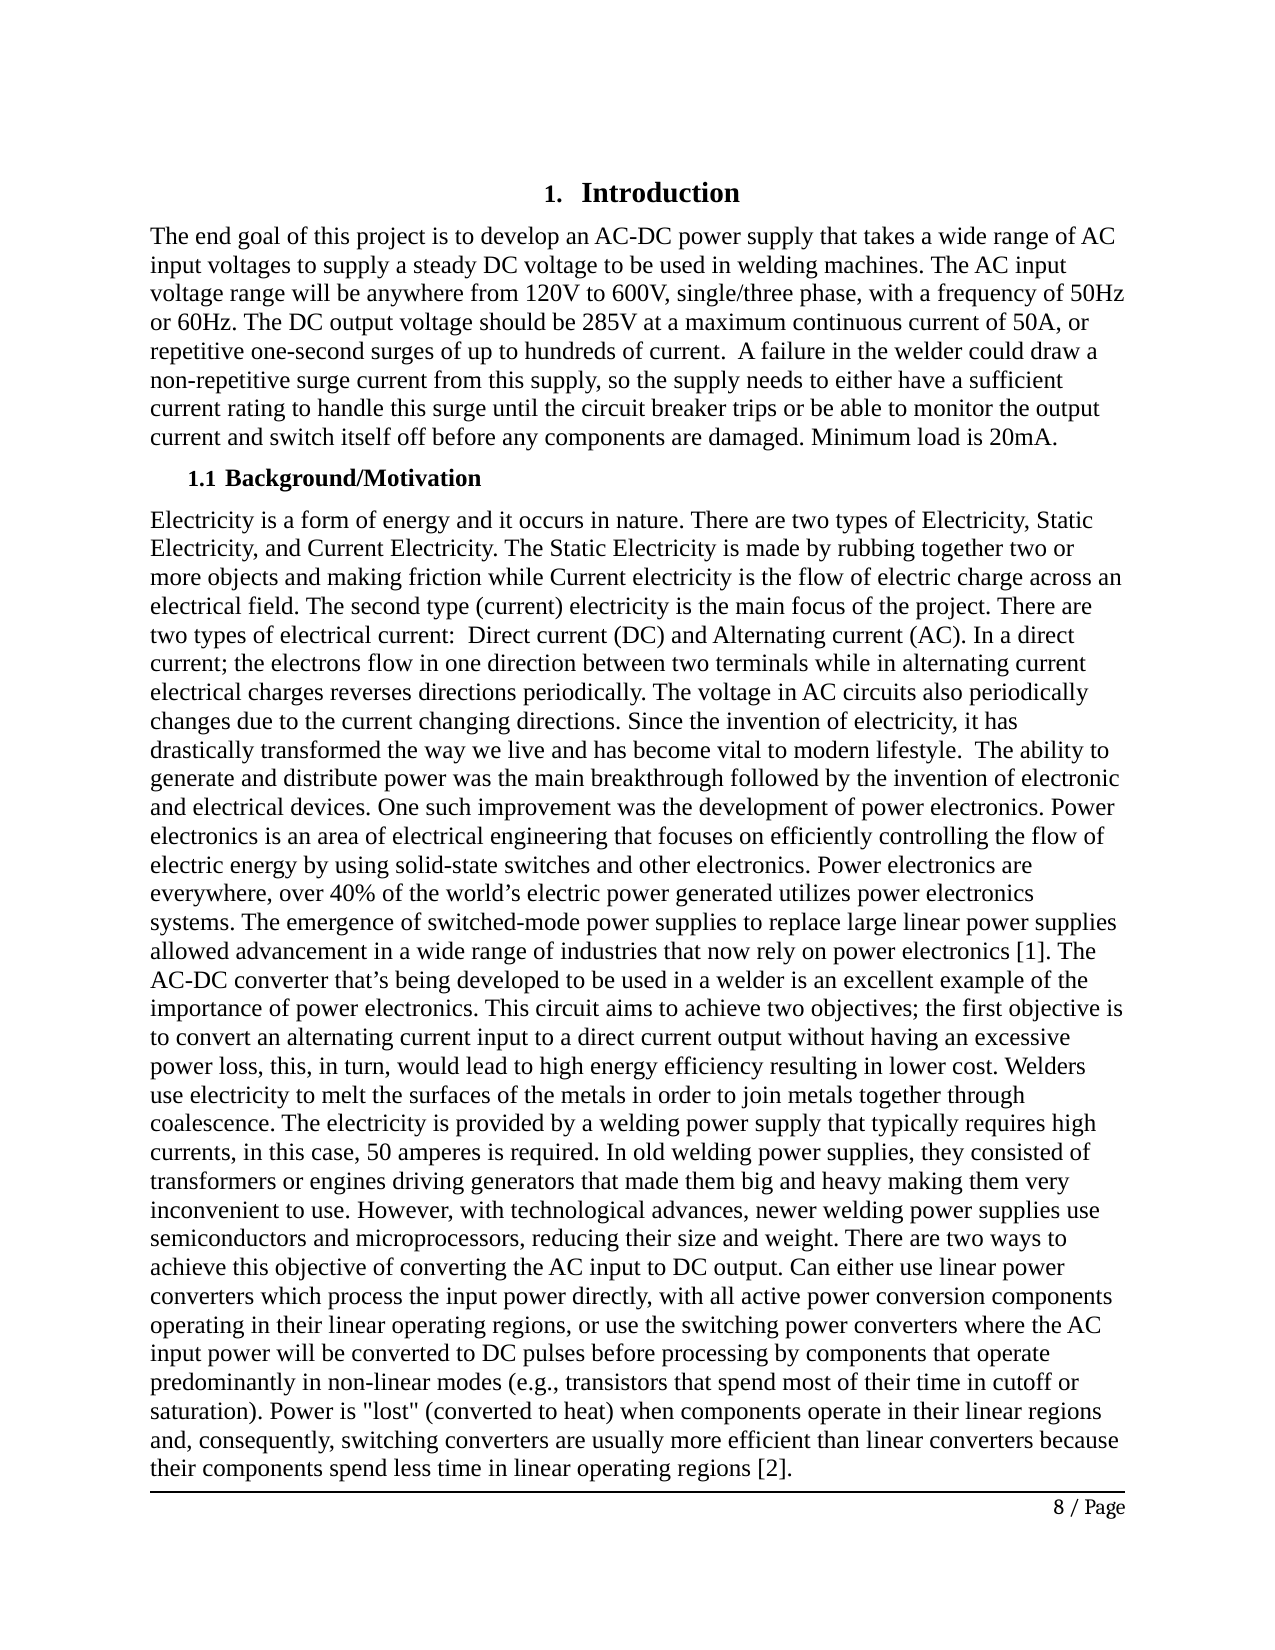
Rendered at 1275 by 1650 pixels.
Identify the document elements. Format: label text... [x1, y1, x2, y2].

text Introduction [544, 175, 1125, 208]
text Electricity is a form of energy and it occurs in nature. There are two types of Electricity, Static Electricity, and Current Electricity. The Static Electricity is made by rubbing together two or more objects and making friction while Current electricity is the flow of electric charge across an electrical field. The second type (current) electricity is the main focus of the project. There are two types of electrical current: Direct current (DC) and Alternating current (AC). In a direct current; the electrons flow in one direction between two terminals while in alternating current electrical charges reverses directions periodically. The voltage in AC circuits also periodically changes due to the current changing directions. Since the invention of electricity, it has drastically transformed the way we live and has become vital to modern lifestyle. The ability to generate and distribute power was the main breakthrough followed by the invention of electronic and electrical devices. One such improvement was the development of power electronics. Power electronics is an area of electrical engineering that focuses on efficiently controlling the flow of electric energy by using solid-state switches and other electronics. Power electronics are everywhere, over 40% of the world’s electric power generated utilizes power electronics systems. The emergence of switched-mode power supplies to replace large linear power supplies allowed advancement in a wide range of industries that now rely on power electronics [1]. The AC-DC converter that’s being developed to be used in a welder is an excellent example of the importance of power electronics. This circuit aims to achieve two objectives; the first objective is to convert an alternating current input to a direct current output without having an excessive power loss, this, in turn, would lead to high energy efficiency resulting in lower cost. Welders use electricity to melt the surfaces of the metals in order to join metals together through coalescence. The electricity is provided by a welding power supply that typically requires high currents, in this case, 50 amperes is required. In old welding power supplies, they consisted of transformers or engines driving generators that made them big and heavy making them very inconvenient to use. However, with technological advances, newer welding power supplies use semiconductors and microprocessors, reducing their size and weight. There are two ways to achieve this objective of converting the AC input to DC output. Can either use linear power converters which process the input power directly, with all active power conversion components operating in their linear operating regions, or use the switching power converters where the AC input power will be converted to DC pulses before processing by components that operate predominantly in non-linear modes (e.g., transistors that spend most of their time in cutoff or saturation). Power is "lost" (converted to heat) when components operate in their linear regions and, consequently, switching converters are usually more efficient than linear converters because their components spend less time in linear operating regions [2]. [150, 505, 1125, 1482]
text The end goal of this project is to develop an AC-DC power supply that takes a wide range of AC input voltages to supply a steady DC voltage to be used in welding machines. The AC input voltage range will be anywhere from 120V to 600V, single/three phase, with a frequency of 50Hz or 60Hz. The DC output voltage should be 285V at a maximum continuous current of 50A, or repetitive one-second surges of up to hundreds of current. A failure in the welder could draw a non-repetitive surge current from this supply, so the supply needs to either have a sufficient current rating to handle this surge until the circuit breaker trips or be able to monitor the output current and switch itself off before any components are damaged. Minimum load is 20mA. [150, 221, 1125, 451]
subtitle Background/Motivation [187, 463, 1125, 492]
